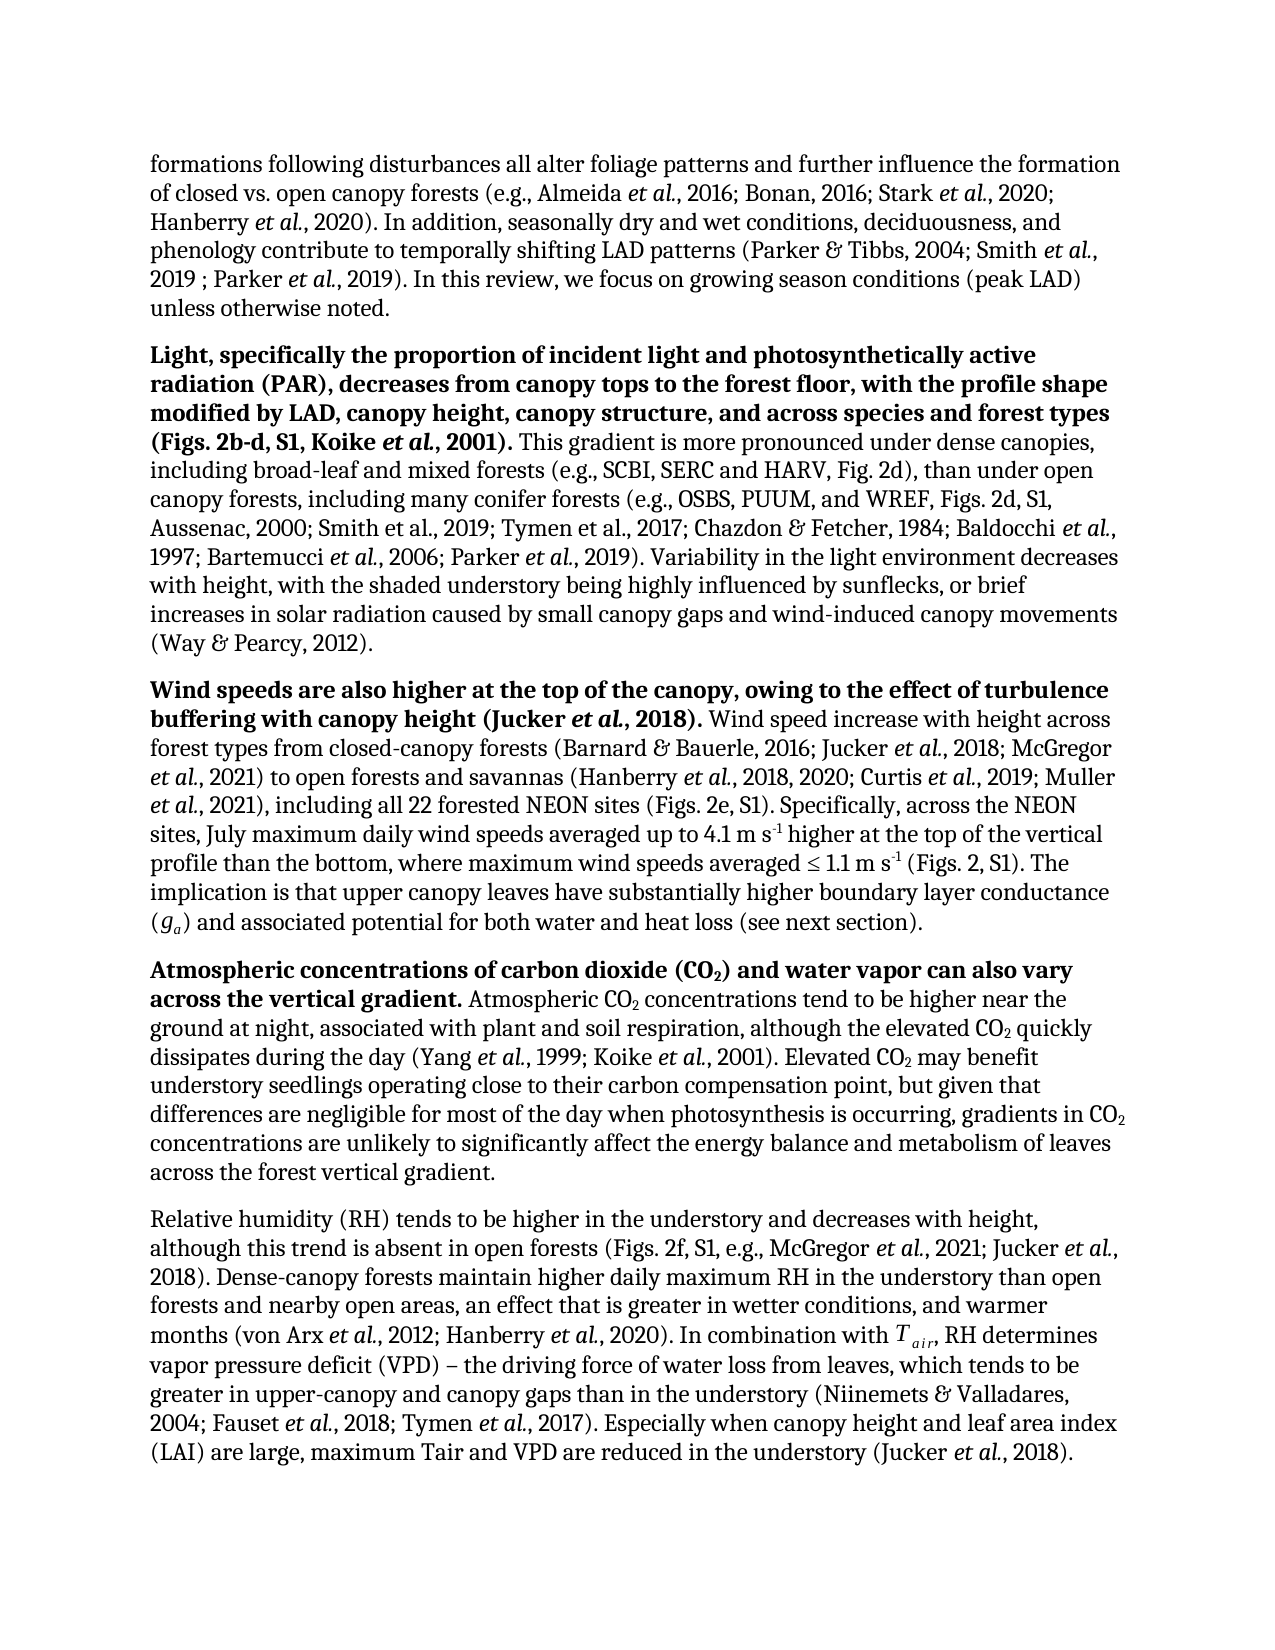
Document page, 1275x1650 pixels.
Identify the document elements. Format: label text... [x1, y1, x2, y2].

text Light, specifically the proportion of incident light and photosynthetically active radiation (PAR), decreases from canopy tops to the forest floor, with the profile shape modified by LAD, canopy height, canopy structure, and across species and forest types (Figs. 2b-d, S1, Koike et al., 2001). This gradient is more pronounced under dense canopies, including broad-leaf and mixed forests (e.g., SCBI, SERC and HARV, Fig. 2d), than under open canopy forests, including many conifer forests (e.g., OSBS, PUUM, and WREF, Figs. 2d, S1, Aussenac, 2000; Smith et al., 2019; Tymen et al., 2017; Chazdon & Fetcher, 1984; Baldocchi et al., 1997; Bartemucci et al., 2006; Parker et al., 2019). Variability in the light environment decreases with height, with the shaded understory being highly influenced by sunflecks, or brief increases in solar radiation caused by small canopy gaps and wind-induced canopy movements (Way & Pearcy, 2012). [150, 341, 1125, 657]
text Wind speeds are also higher at the top of the canopy, owing to the effect of turbulence buffering with canopy height (Jucker et al., 2018). Wind speed increase with height across forest types from closed-canopy forests (Barnard & Bauerle, 2016; Jucker et al., 2018; McGregor et al., 2021) to open forests and savannas (Hanberry et al., 2018, 2020; Curtis et al., 2019; Muller et al., 2021), including all 22 forested NEON sites (Figs. 2e, S1). Specifically, across the NEON sites, July maximum daily wind speeds averaged up to 4.1 m s-1 higher at the top of the vertical profile than the bottom, where maximum wind speeds averaged 1.1 m s-1 (Figs. 2, S1). The implication is that upper canopy leaves have substantially higher boundary layer conductance () and associated potential for both water and heat loss (see next section). [150, 676, 1125, 938]
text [150, 150, 1125, 322]
text Atmospheric concentrations of carbon dioxide (CO2) and water vapor can also vary across the vertical gradient. Atmospheric CO2 concentrations tend to be higher near the ground at night, associated with plant and soil respiration, although the elevated CO2 quickly dissipates during the day (Yang et al., 1999; Koike et al., 2001). Elevated CO2 may benefit understory seedlings operating close to their carbon compensation point, but given that differences are negligible for most of the day when photosynthesis is occurring, gradients in CO2 concentrations are unlikely to significantly affect the energy balance and metabolism of leaves across the forest vertical gradient. [150, 956, 1125, 1186]
text Relative humidity (RH) tends to be higher in the understory and decreases with height, although this trend is absent in open forests (Figs. 2f, S1, e.g., McGregor et al., 2021; Jucker et al., 2018). Dense-canopy forests maintain higher daily maximum RH in the understory than open forests and nearby open areas, an effect that is greater in wetter conditions, and warmer months (von Arx et al., 2012; Hanberry et al., 2020). In combination with , RH determines vapor pressure deficit (VPD) – the driving force of water loss from leaves, which tends to be greater in upper-canopy and canopy gaps than in the understory (Niinemets & Valladares, 2004; Fauset et al., 2018; Tymen et al., 2017). Especially when canopy height and leaf area index (LAI) are large, maximum Tair and VPD are reduced in the understory (Jucker et al., 2018). [150, 1205, 1125, 1466]
